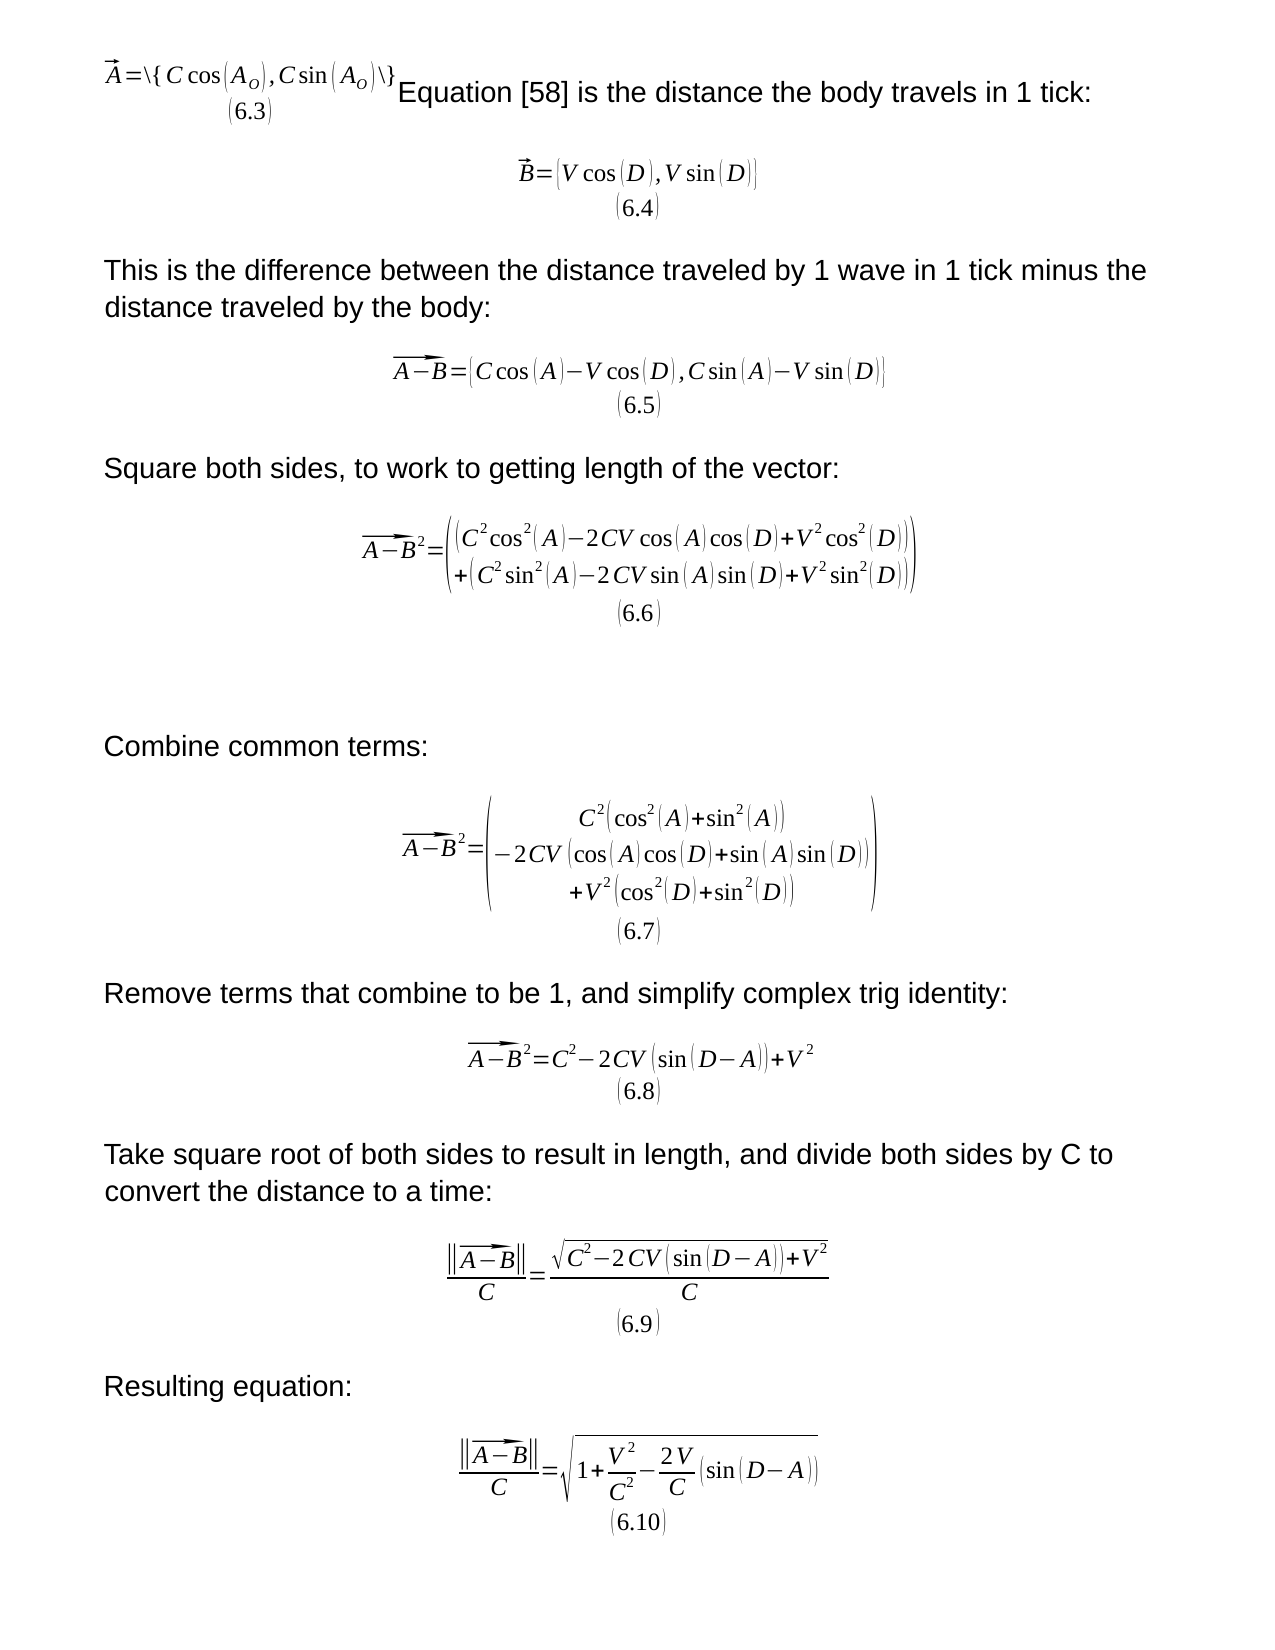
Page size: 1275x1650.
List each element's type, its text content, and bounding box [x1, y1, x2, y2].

text Equation [58] is the distance the body travels in 1 tick: [103, 58, 1172, 126]
text Take square root of both sides to result in length, and divide both sides by C to convert the distance to a time: [103, 1137, 1172, 1208]
text Square both sides, to work to getting length of the vector: [103, 451, 1172, 484]
text Remove terms that combine to be 1, and simplify complex trig identity: [103, 976, 1172, 1010]
text This is the difference between the distance traveled by 1 wave in 1 tick minus the distance traveled by the body: [103, 253, 1172, 324]
text Combine common terms: [103, 729, 1172, 763]
text Resulting equation: [103, 1369, 1172, 1403]
